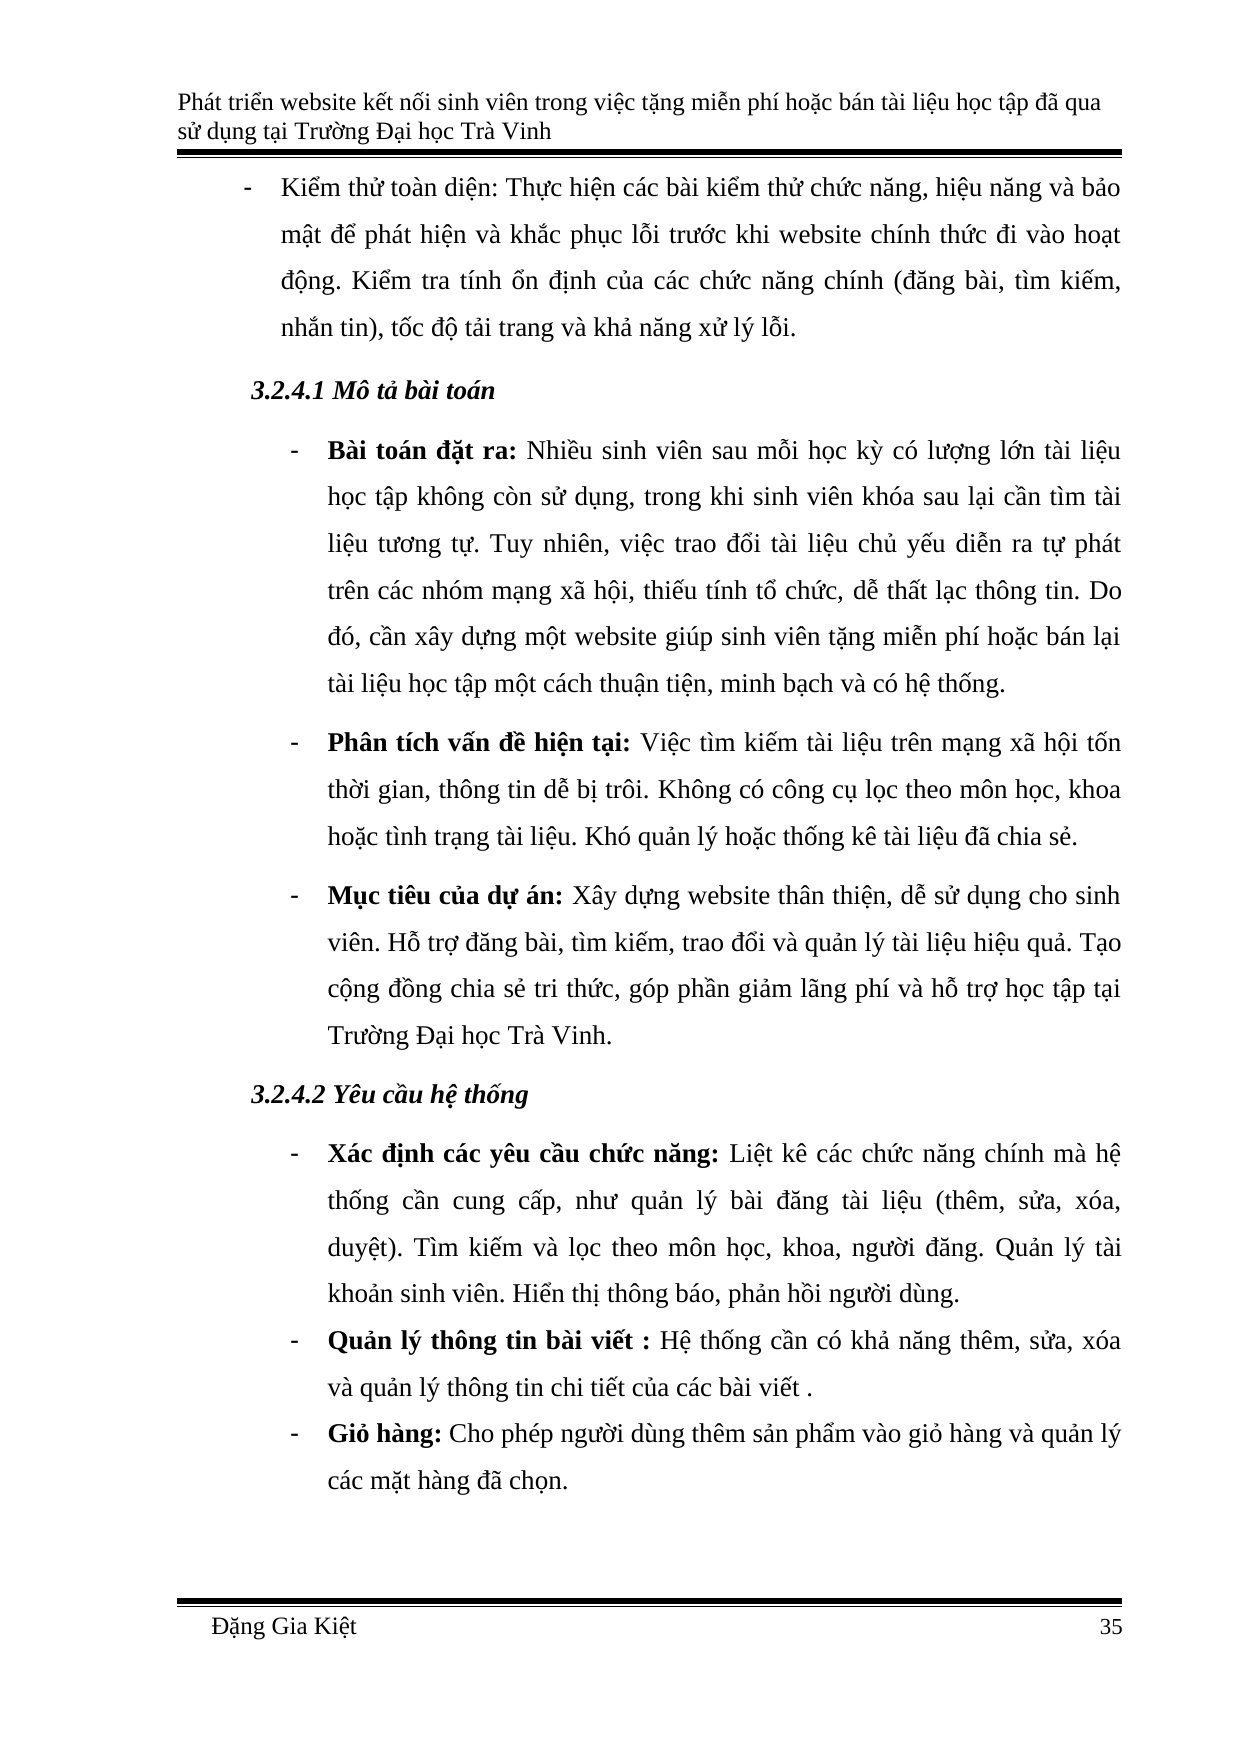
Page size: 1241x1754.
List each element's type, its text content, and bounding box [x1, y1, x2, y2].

list Giỏ hàng: Cho phép người dùng thêm sản phẩm vào giỏ hàng và quản lý các mặt hàng đã chọn. [290, 1417, 1122, 1495]
list Quản lý thông tin bài viết : Hệ thống cần có khả năng thêm, sửa, xóa và quản lý thông tin chi tiết của các bài viết . [290, 1324, 1122, 1402]
subtitle Yêu cầu hệ thống [251, 1078, 1122, 1109]
list Xác định các yêu cầu chức năng: Liệt kê các chức năng chính mà hệ thống cần cung cấp, như quản lý bài đăng tài liệu (thêm, sửa, xóa, duyệt). Tìm kiếm và lọc theo môn học, khoa, người đăng. Quản lý tài khoản sinh viên. Hiển thị thông báo, phản hồi người dùng. [290, 1137, 1122, 1308]
list Bài toán đặt ra: Nhiều sinh viên sau mỗi học kỳ có lượng lớn tài liệu học tập không còn sử dụng, trong khi sinh viên khóa sau lại cần tìm tài liệu tương tự. Tuy nhiên, việc trao đổi tài liệu chủ yếu diễn ra tự phát trên các nhóm mạng xã hội, thiếu tính tổ chức, dễ thất lạc thông tin. Do đó, cần xây dựng một website giúp sinh viên tặng miễn phí hoặc bán lại tài liệu học tập một cách thuận tiện, minh bạch và có hệ thống. [290, 434, 1122, 698]
list Phân tích vấn đề hiện tại: Việc tìm kiếm tài liệu trên mạng xã hội tốn thời gian, thông tin dễ bị trôi. Không có công cụ lọc theo môn học, khoa hoặc tình trạng tài liệu. Khó quản lý hoặc thống kê tài liệu đã chia sẻ. [290, 726, 1122, 851]
subtitle Mô tả bài toán [251, 374, 1122, 406]
list Kiểm thử toàn diện: Thực hiện các bài kiểm thử chức năng, hiệu năng và bảo mật để phát hiện và khắc phục lỗi trước khi website chính thức đi vào hoạt động. Kiểm tra tính ổn định của các chức năng chính (đăng bài, tìm kiếm, nhắn tin), tốc độ tải trang và khả năng xử lý lỗi. [243, 171, 1122, 342]
list Mục tiêu của dự án: Xây dựng website thân thiện, dễ sử dụng cho sinh viên. Hỗ trợ đăng bài, tìm kiếm, trao đổi và quản lý tài liệu hiệu quả. Tạo cộng đồng chia sẻ tri thức, góp phần giảm lãng phí và hỗ trợ học tập tại Trường Đại học Trà Vinh. [290, 879, 1122, 1050]
